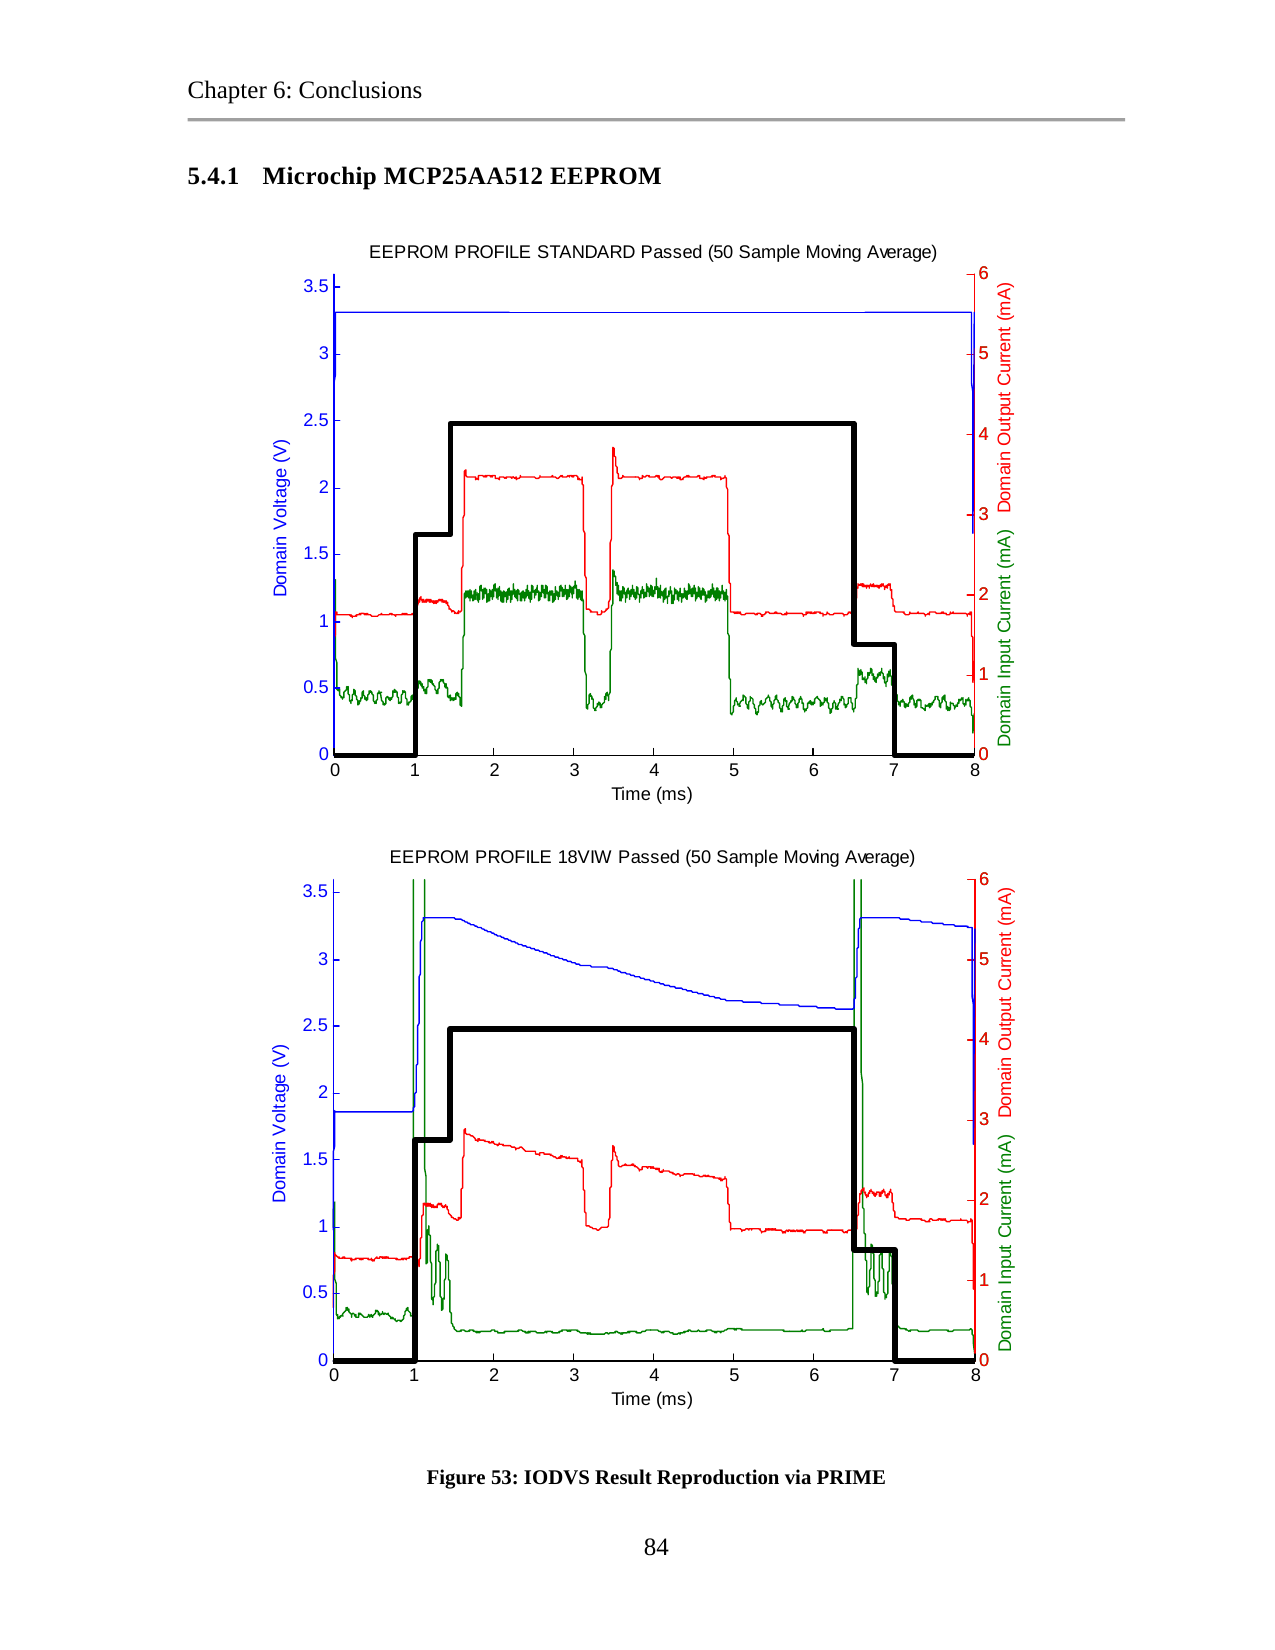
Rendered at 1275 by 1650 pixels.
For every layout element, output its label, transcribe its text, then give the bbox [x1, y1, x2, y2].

subtitle Microchip MCP25AA512 EEPROM [187, 161, 1125, 190]
text Figure 53: IODVS Result Reproduction via PRIME [187, 1465, 1125, 1489]
